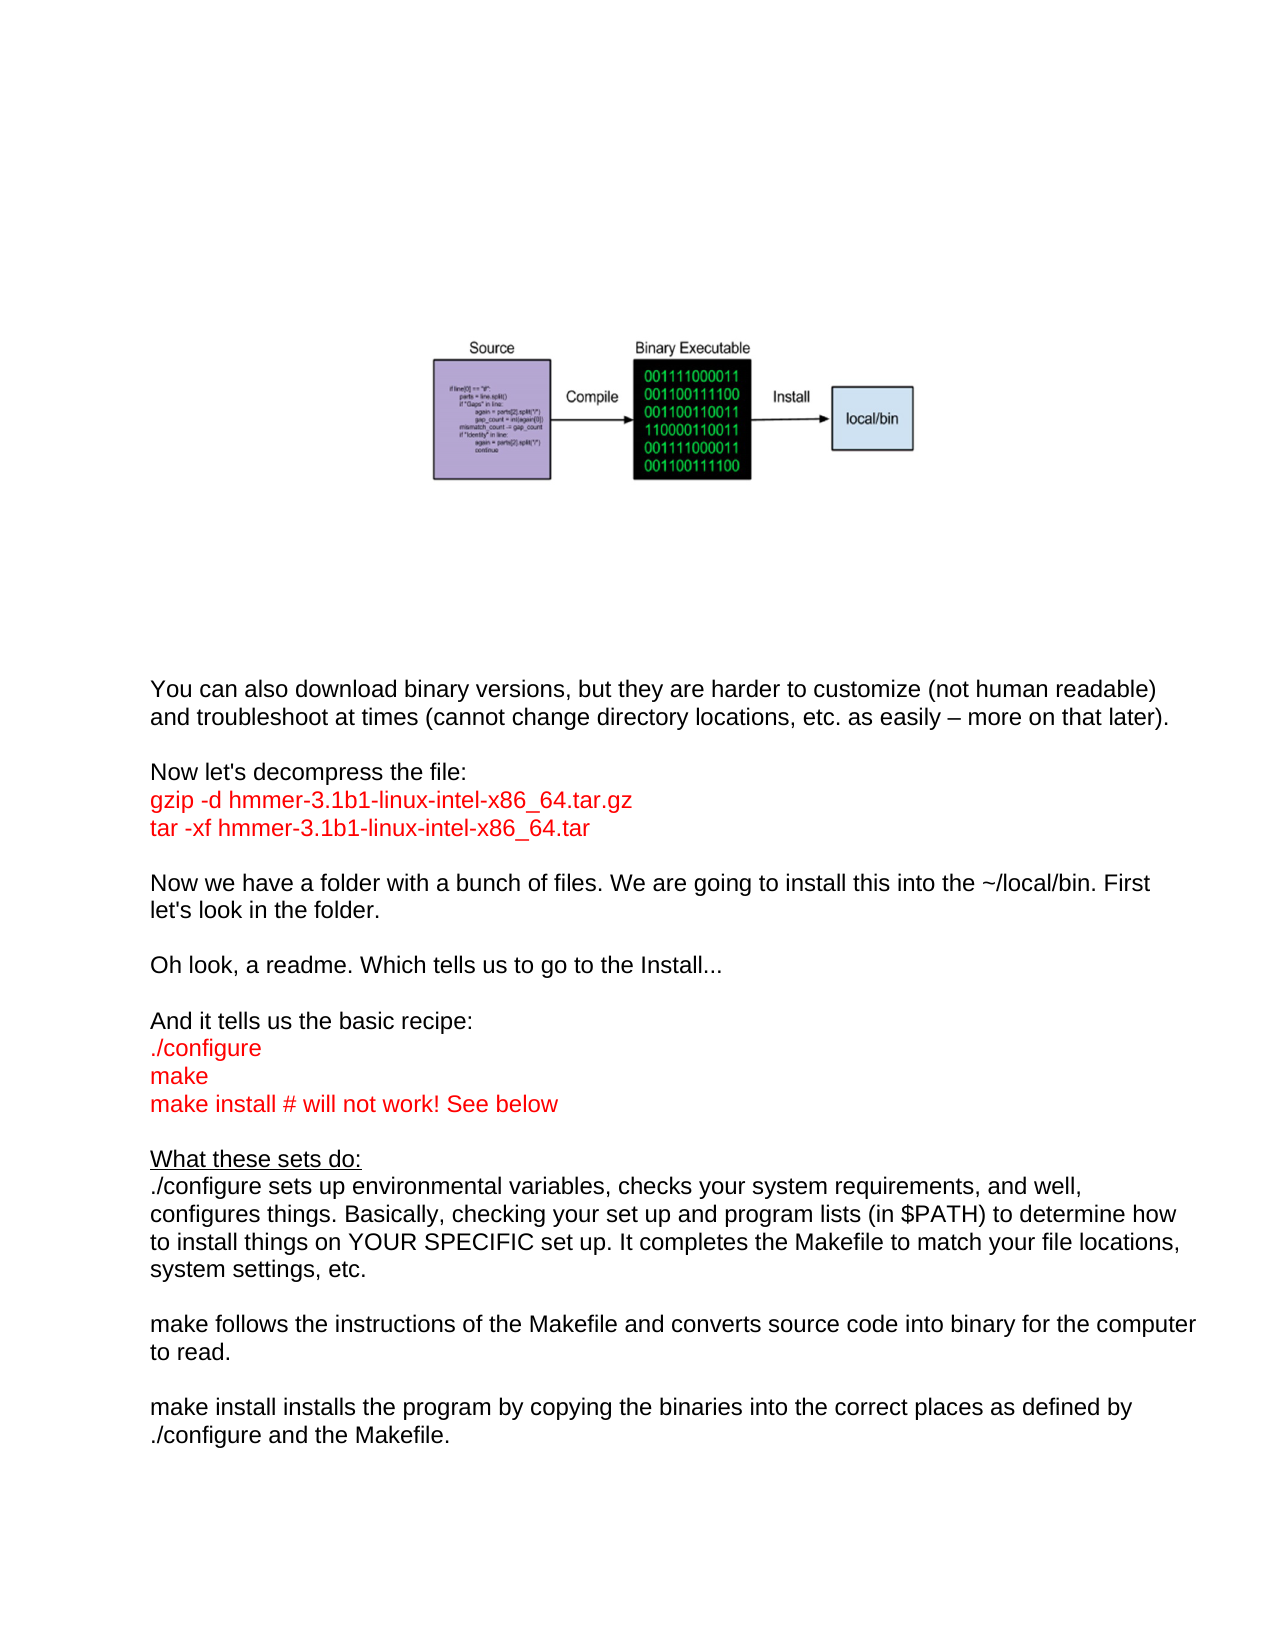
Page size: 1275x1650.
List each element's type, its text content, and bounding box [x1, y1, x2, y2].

text You can also download binary versions, but they are harder to customize (not human readable) and troubleshoot at times (cannot change directory locations, etc. as easily – more on that later). [150, 675, 1200, 731]
text make install # will not work! See below [150, 1089, 1200, 1117]
text tar -xf hmmer-3.1b1-linux-intel-x86_64.tar [150, 813, 1200, 841]
text gzip -d hmmer-3.1b1-linux-intel-x86_64.tar.gz [150, 786, 1200, 813]
text ./configure [150, 1034, 1200, 1062]
text What these sets do: [150, 1145, 1200, 1172]
picture [324, 150, 1026, 676]
text make [150, 1062, 1200, 1089]
text Now we have a folder with a bunch of files. We are going to install this into the ~/local/bin. First let's look in the folder. [150, 869, 1200, 924]
text Oh look, a readme. Which tells us to go to the Install... [150, 951, 1200, 979]
text make install installs the program by copying the binaries into the correct places as defined by ./configure and the Makefile. [150, 1393, 1200, 1448]
text Now let's decompress the file: [150, 758, 1200, 786]
text make follows the instructions of the Makefile and converts source code into binary for the computer to read. [150, 1310, 1200, 1366]
text ./configure sets up environmental variables, checks your system requirements, and well, configures things. Basically, checking your set up and program lists (in $PATH) to determine how to install things on YOUR SPECIFIC set up. It completes the Makefile to match your file locations, system settings, etc. [150, 1172, 1200, 1283]
text And it tells us the basic recipe: [150, 1007, 1200, 1034]
